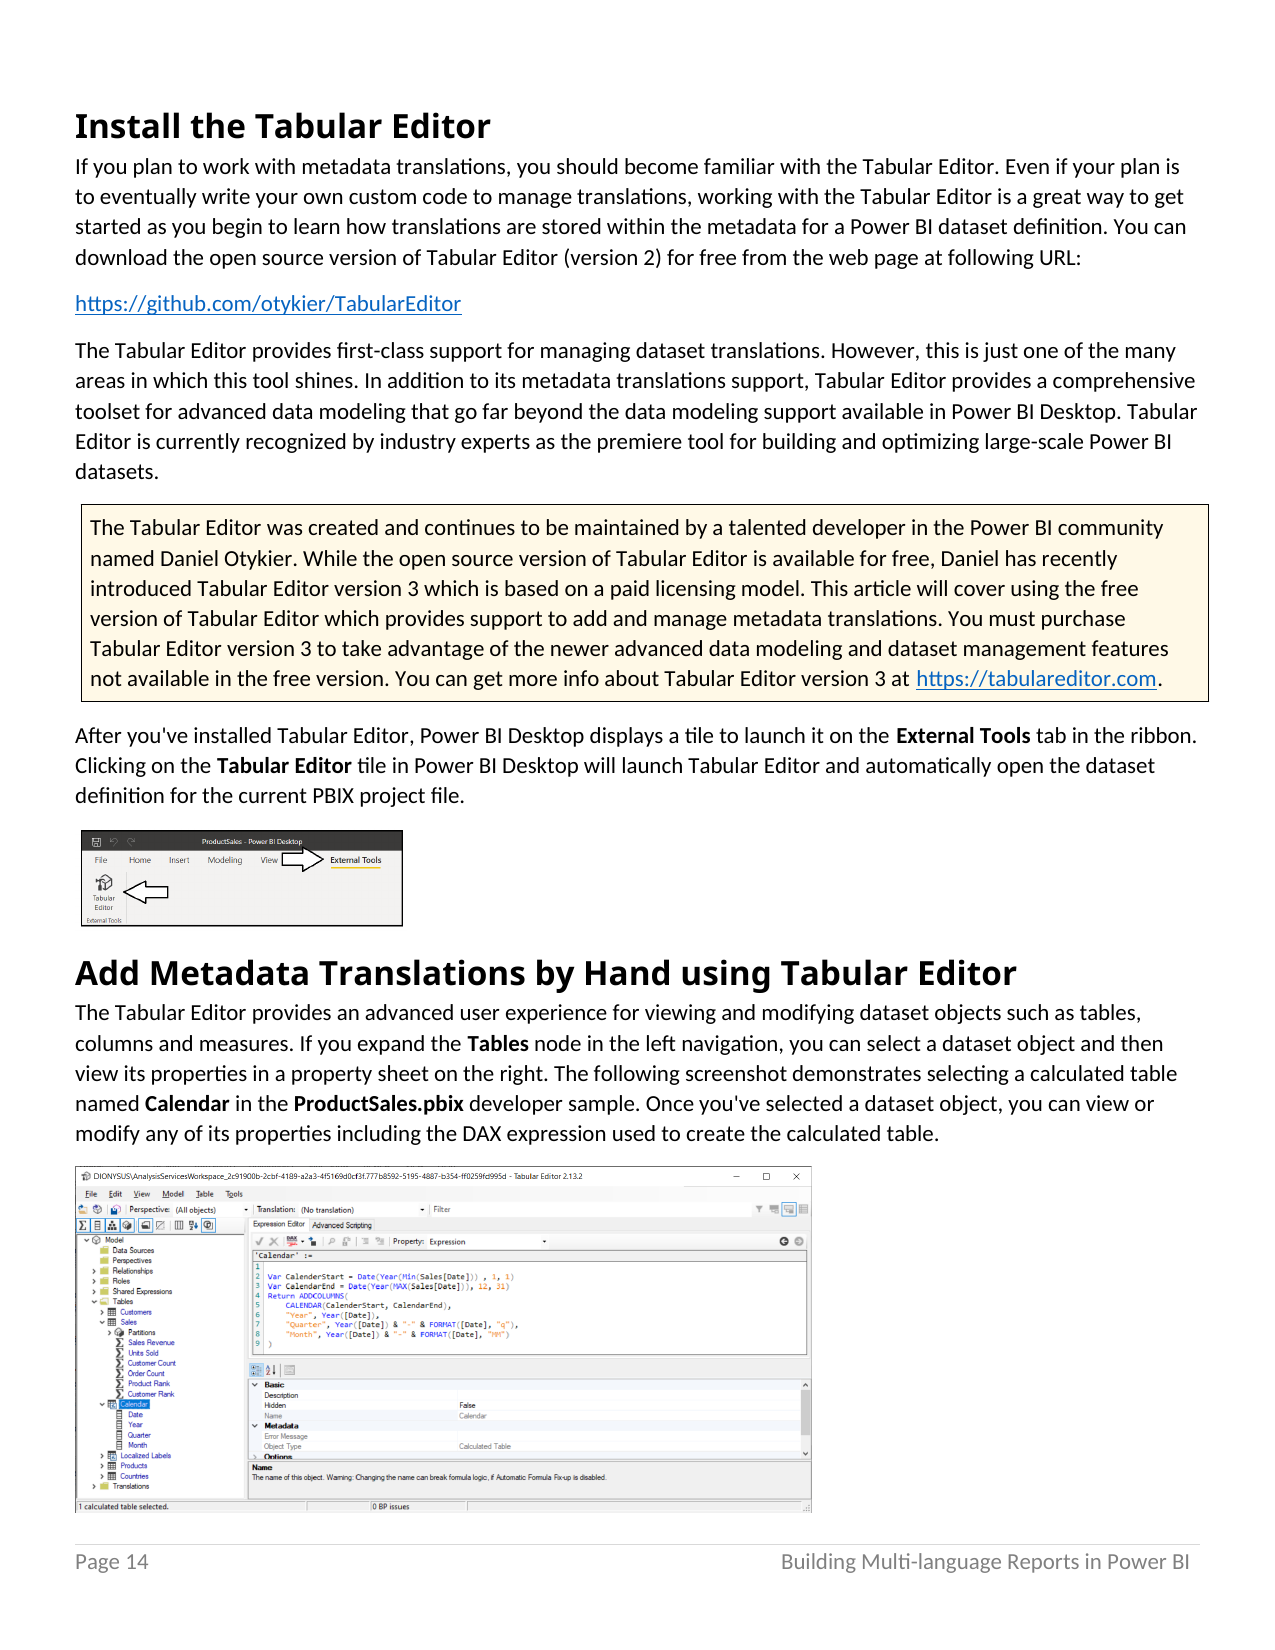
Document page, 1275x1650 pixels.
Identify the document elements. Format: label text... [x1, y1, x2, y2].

picture [75, 1166, 812, 1513]
picture [75, 828, 408, 931]
text https://github.com/otykier/TabularEditor [75, 289, 1200, 317]
text After you've installed Tabular Editor, Power BI Desktop displays a tile to launch it on the External Tools tab in the ribbon. Clicking on the Tabular Editor tile in Power BI Desktop will launch Tabular Editor and automatically open the dataset definition for the current PBIX project file. [75, 721, 1200, 809]
text The Tabular Editor provides first-class support for managing dataset translations. However, this is just one of the many areas in which this tool shines. In addition to its metadata translations support, Tabular Editor provides a comprehensive toolset for advanced data modeling that go far beyond the data modeling support available in Power BI Desktop. Tabular Editor is currently recognized by industry experts as the premiere tool for building and optimizing large-scale Power BI datasets. [75, 336, 1200, 485]
text If you plan to work with metadata translations, you should become familiar with the Tabular Editor. Even if your plan is to eventually write your own custom code to manage translations, working with the Tabular Editor is a great way to get started as you begin to learn how translations are stored within the metadata for a Power BI dataset definition. You can download the open source version of Tabular Editor (version 2) for free from the web page at following URL: [75, 152, 1200, 271]
text The Tabular Editor was created and continues to be maintained by a talented developer in the Power BI community named Daniel Otykier. While the open source version of Tabular Editor is available for free, Daniel has recently introduced Tabular Editor version 3 which is based on a paid licensing model. This article will cover using the free version of Tabular Editor which provides support to add and manage metadata translations. You must purchase Tabular Editor version 3 to take advantage of the newer advanced data modeling and dataset management features not available in the free version. You can get more info about Tabular Editor version 3 at https://tabulareditor.com. [82, 505, 1208, 701]
subtitle Add Metadata Translations by Hand using Tabular Editor [75, 949, 1200, 995]
text The Tabular Editor provides an advanced user experience for viewing and modifying dataset objects such as tables, columns and measures. If you expand the Tables node in the left navigation, you can select a dataset object and then view its properties in a property sheet on the right. The following screenshot demonstrates selecting a calculated table named Calendar in the ProductSales.pbix developer sample. Once you've selected a dataset object, you can view or modify any of its properties including the DAX expression used to create the calculated table. [75, 998, 1200, 1147]
subtitle Install the Tabular Editor [75, 103, 1200, 148]
